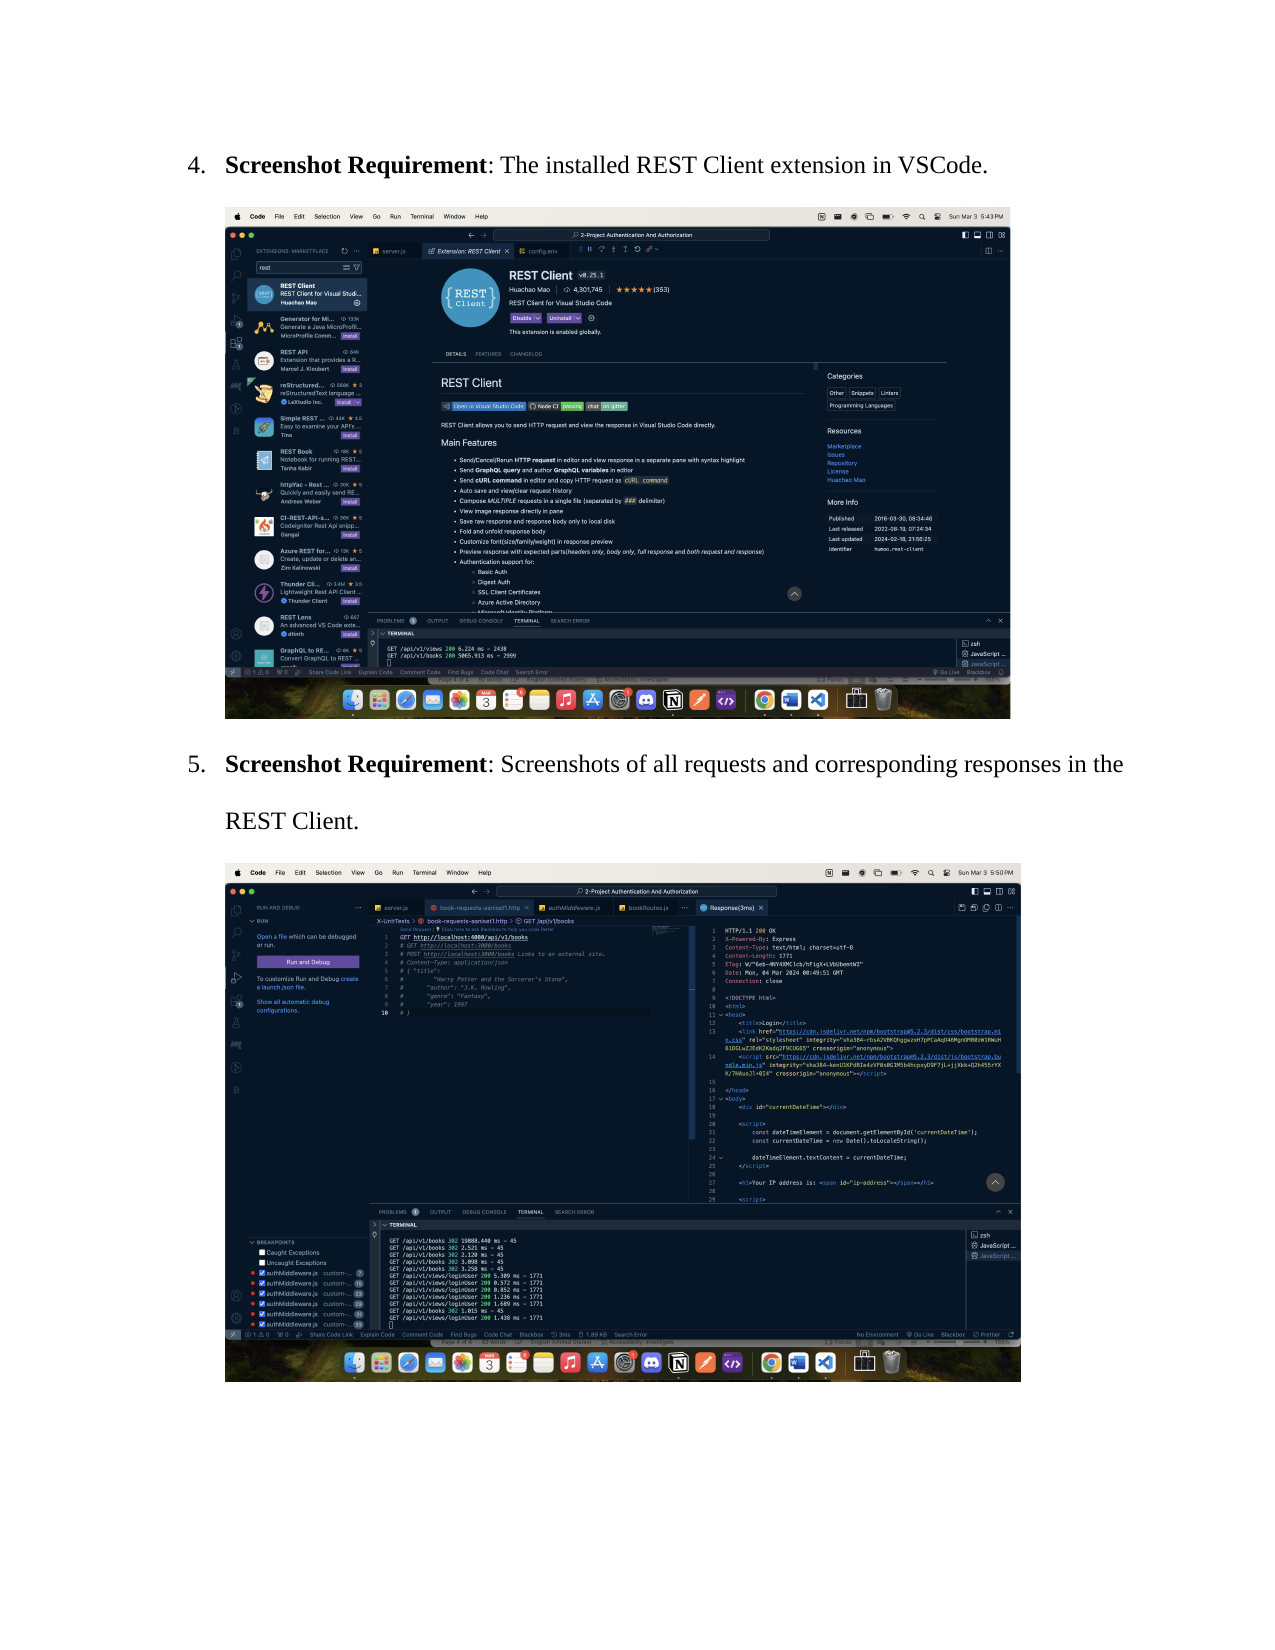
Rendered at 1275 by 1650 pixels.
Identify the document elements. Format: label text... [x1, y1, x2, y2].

picture [225, 207, 1011, 719]
list Screenshot Requirement: Screenshots of all requests and corresponding responses in the REST Client. [187, 749, 1125, 835]
picture [225, 863, 1021, 1382]
list Screenshot Requirement: The installed REST Client extension in VSCode. [187, 150, 1125, 179]
